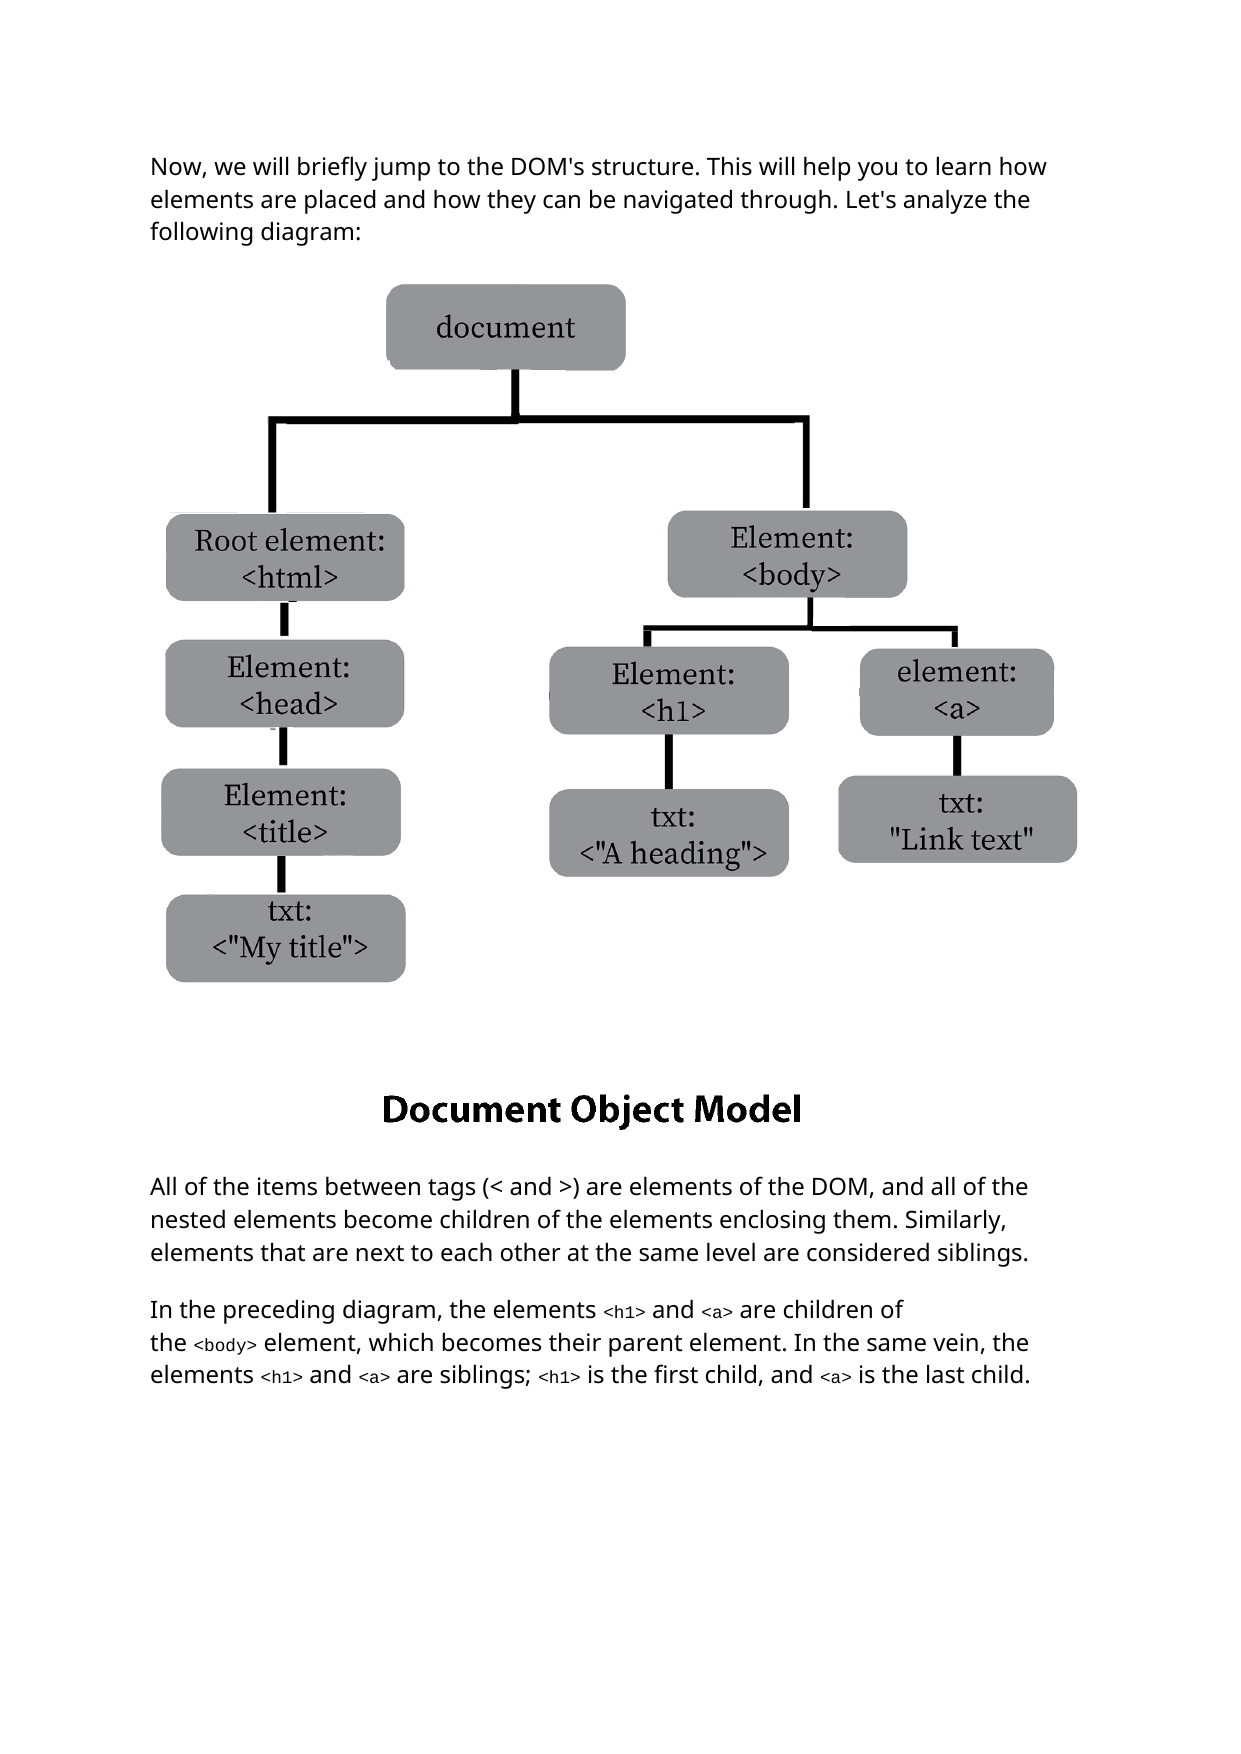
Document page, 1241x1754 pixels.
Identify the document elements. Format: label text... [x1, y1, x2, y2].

text Now, we will briefly jump to the DOM's structure. This will help you to learn how elements are placed and how they can be navigated through. Let's analyze the following diagram: [150, 150, 1090, 248]
text All of the items between tags (< and >) are elements of the DOM, and all of the nested elements become children of the elements enclosing them. Similarly, elements that are next to each other at the same level are considered siblings. [150, 1170, 1090, 1268]
picture [150, 266, 1090, 1146]
text In the preceding diagram, the elements <h1> and <a> are children of the <body> element, which becomes their parent element. In the same vein, the elements <h1> and <a> are siblings; <h1> is the first child, and <a> is the last child. [150, 1293, 1090, 1391]
